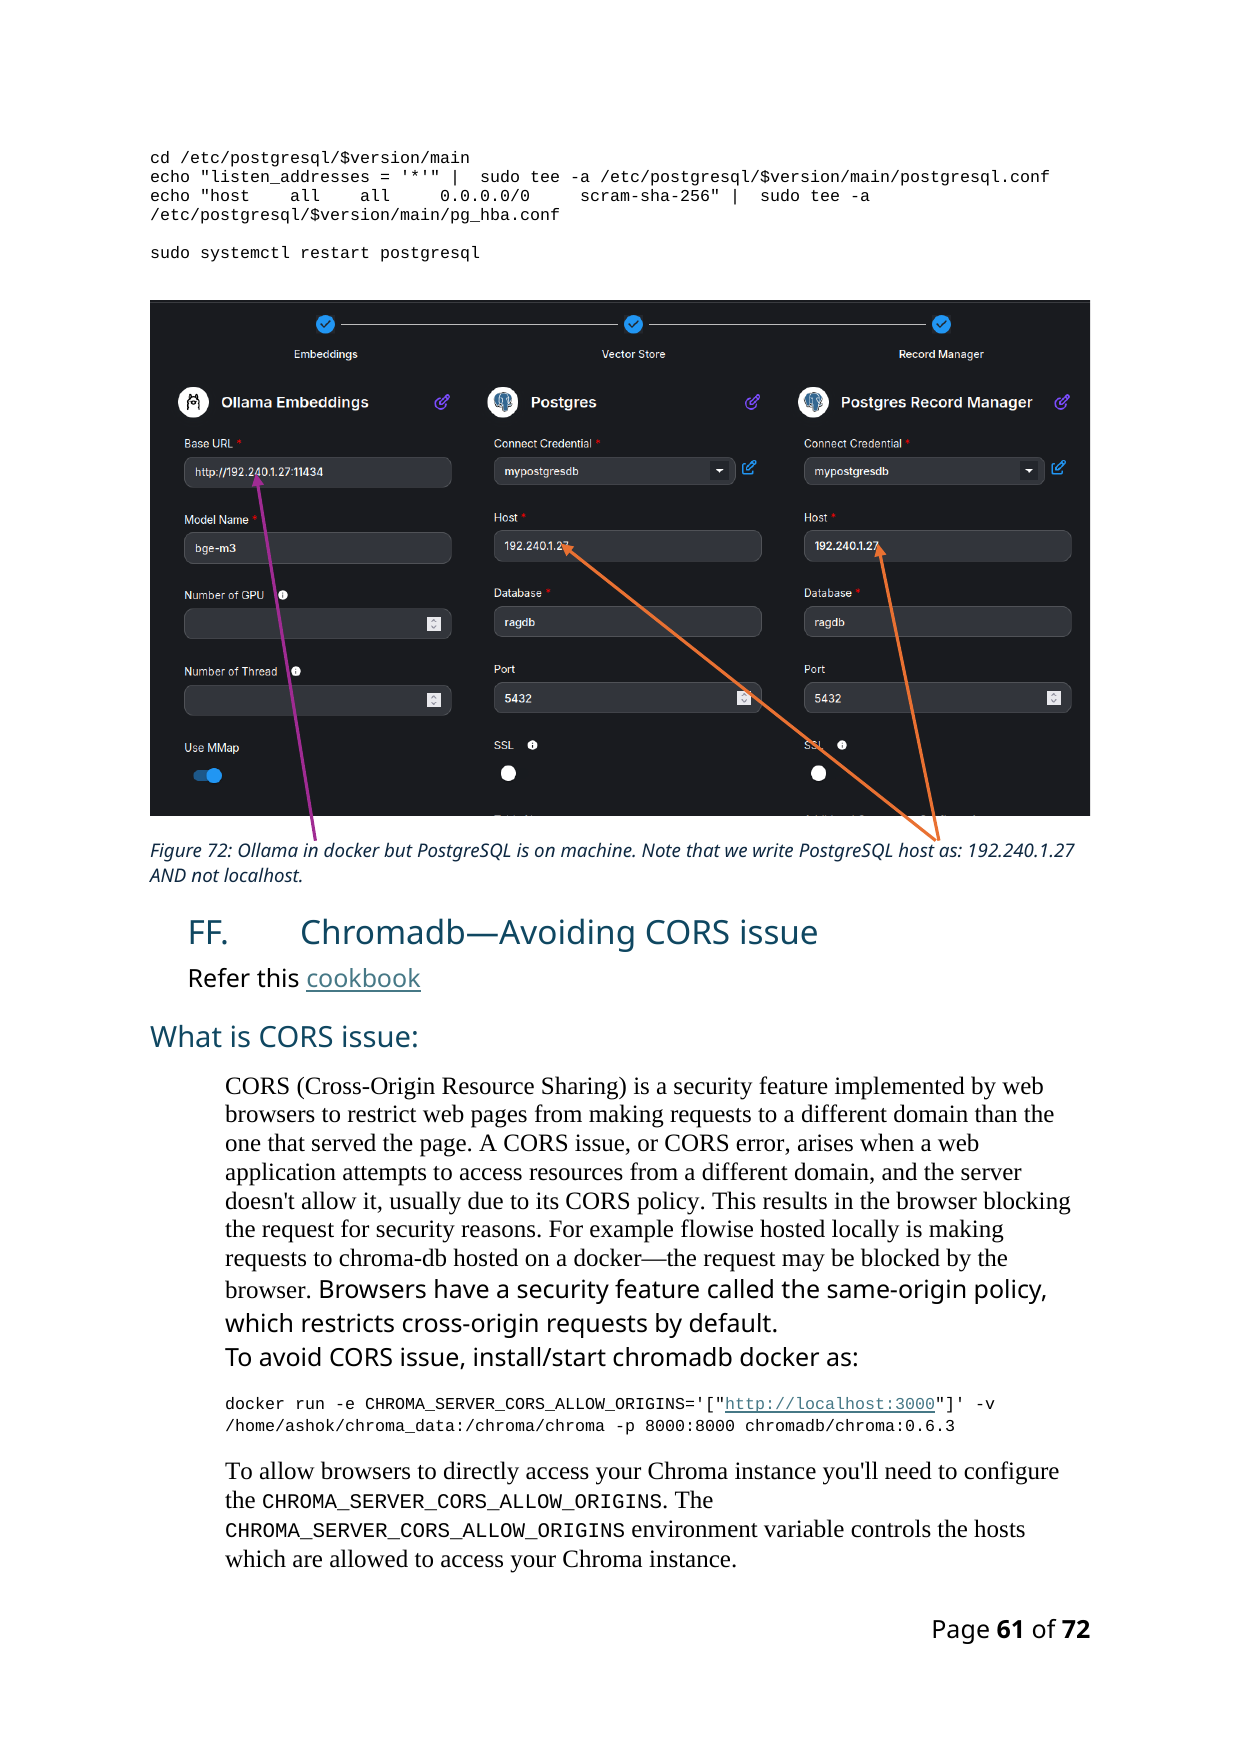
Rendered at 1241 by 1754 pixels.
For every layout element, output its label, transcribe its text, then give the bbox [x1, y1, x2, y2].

subtitle What is CORS issue: [150, 1017, 1090, 1056]
text Refer this cookbook [187, 961, 1090, 995]
text sudo systemctl restart postgresql [150, 244, 1090, 263]
text To avoid CORS issue, install/start chromadb docker as: [225, 1340, 1090, 1374]
text cd /etc/postgresql/$version/main [150, 150, 1090, 169]
text To allow browsers to directly access your Chroma instance you'll need to configure the CHROMA_SERVER_CORS_ALLOW_ORIGINS. The CHROMA_SERVER_CORS_ALLOW_ORIGINS environment variable controls the hosts which are allowed to access your Chroma instance. [225, 1456, 1090, 1573]
picture [150, 300, 1091, 816]
subtitle Chromadb—Avoiding CORS issue [187, 909, 1090, 954]
text echo "listen_addresses = '*'" | sudo tee -a /etc/postgresql/$version/main/postgresql.conf [150, 169, 1090, 188]
text CORS (Cross-Origin Resource Sharing) is a security feature implemented by web browsers to restrict web pages from making requests to a different domain than the one that served the page. A CORS issue, or CORS error, arises when a web application attempts to access resources from a different domain, and the server doesn't allow it, usually due to its CORS policy. This results in the browser blocking the request for security reasons. For example flowise hosted locally is making requests to chroma-db hosted on a docker—the request may be blocked by the browser. Browsers have a security feature called the same-origin policy, which restricts cross-origin requests by default. [225, 1071, 1090, 1340]
text docker run -e CHROMA_SERVER_CORS_ALLOW_ORIGINS='["http://localhost:3000"]' -v /home/ashok/chroma_data:/chroma/chroma -p 8000:8000 chromadb/chroma:0.6.3 [225, 1396, 1090, 1436]
text echo "host all all 0.0.0.0/0 scram-sha-256" | sudo tee -a /etc/postgresql/$version/main/pg_hba.conf [150, 188, 1090, 225]
